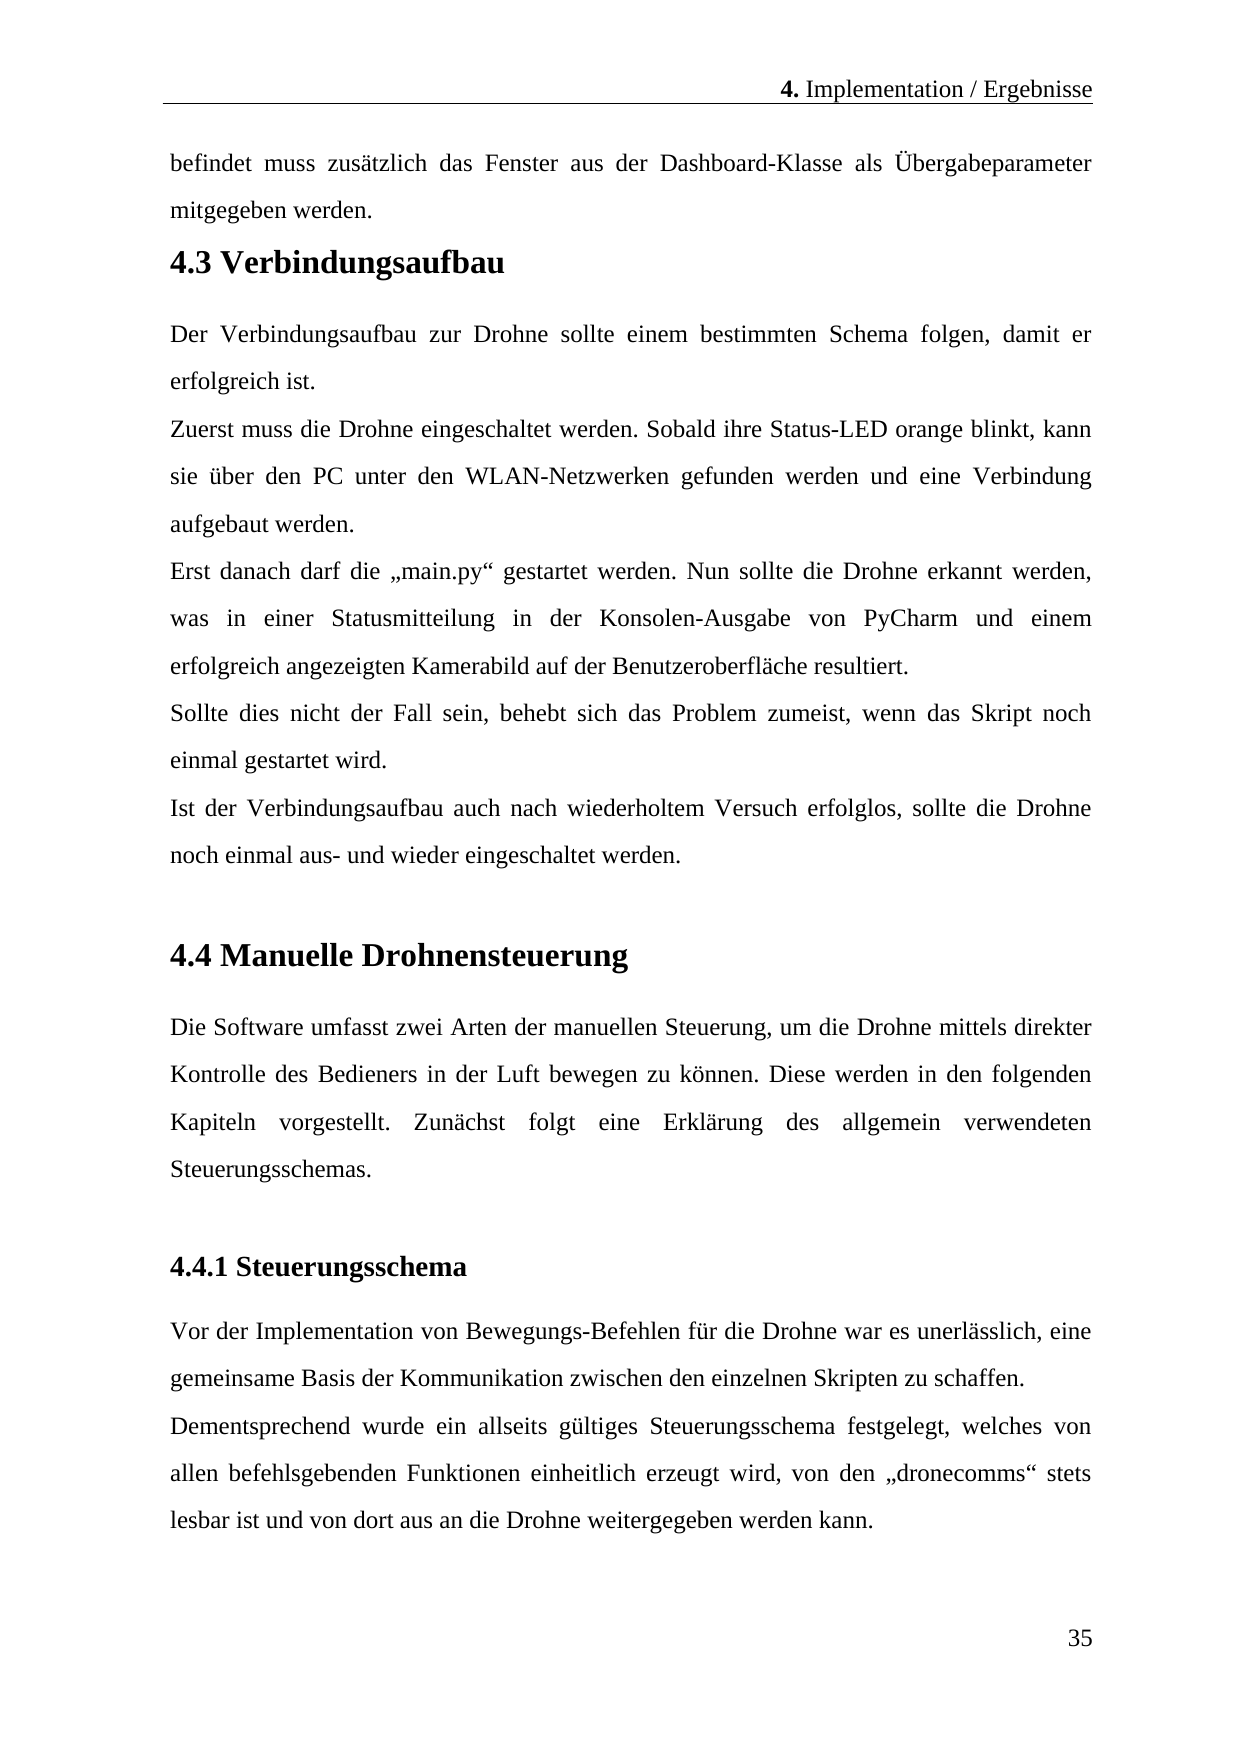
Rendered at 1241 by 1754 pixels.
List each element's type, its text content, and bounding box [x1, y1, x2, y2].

text Vor der Implementation von Bewegungs-Befehlen für die Drohne war es unerlässlich, eine gemeinsame Basis der Kommunikation zwischen den einzelnen Skripten zu schaffen. [170, 1316, 1093, 1392]
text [170, 148, 1093, 224]
subtitle 4.4.1 Steuerungsschema [170, 1249, 1093, 1282]
text Der Verbindungsaufbau zur Drohne sollte einem bestimmten Schema folgen, damit er erfolgreich ist. [170, 319, 1093, 395]
text Die Software umfasst zwei Arten der manuellen Steuerung, um die Drohne mittels direkter Kontrolle des Bedieners in der Luft bewegen zu können. Diese werden in den folgenden Kapiteln vorgestellt. Zunächst folgt eine Erklärung des allgemein verwendeten Steuerungsschemas. [170, 1012, 1093, 1183]
text Dementsprechend wurde ein allseits gültiges Steuerungsschema festgelegt, welches von allen befehlsgebenden Funktionen einheitlich erzeugt wird, von den „dronecomms“ stets lesbar ist und von dort aus an die Drohne weitergegeben werden kann. [170, 1411, 1093, 1534]
text Sollte dies nicht der Fall sein, behebt sich das Problem zumeist, wenn das Skript noch einmal gestartet wird. [170, 698, 1093, 774]
text Ist der Verbindungsaufbau auch nach wiederholtem Versuch erfolglos, sollte die Drohne noch einmal aus- und wieder eingeschaltet werden. [170, 793, 1093, 869]
subtitle 4.3 Verbindungsaufbau [170, 242, 1093, 281]
text Zuerst muss die Drohne eingeschaltet werden. Sobald ihre Status-LED orange blinkt, kann sie über den PC unter den WLAN-Netzwerken gefunden werden und eine Verbindung aufgebaut werden. [170, 414, 1093, 537]
text Erst danach darf die „main.py“ gestartet werden. Nun sollte die Drohne erkannt werden, was in einer Statusmitteilung in der Konsolen-Ausgabe von PyCharm und einem erfolgreich angezeigten Kamerabild auf der Benutzeroberfläche resultiert. [170, 556, 1093, 679]
subtitle 4.4 Manuelle Drohnensteuerung [170, 935, 1093, 973]
